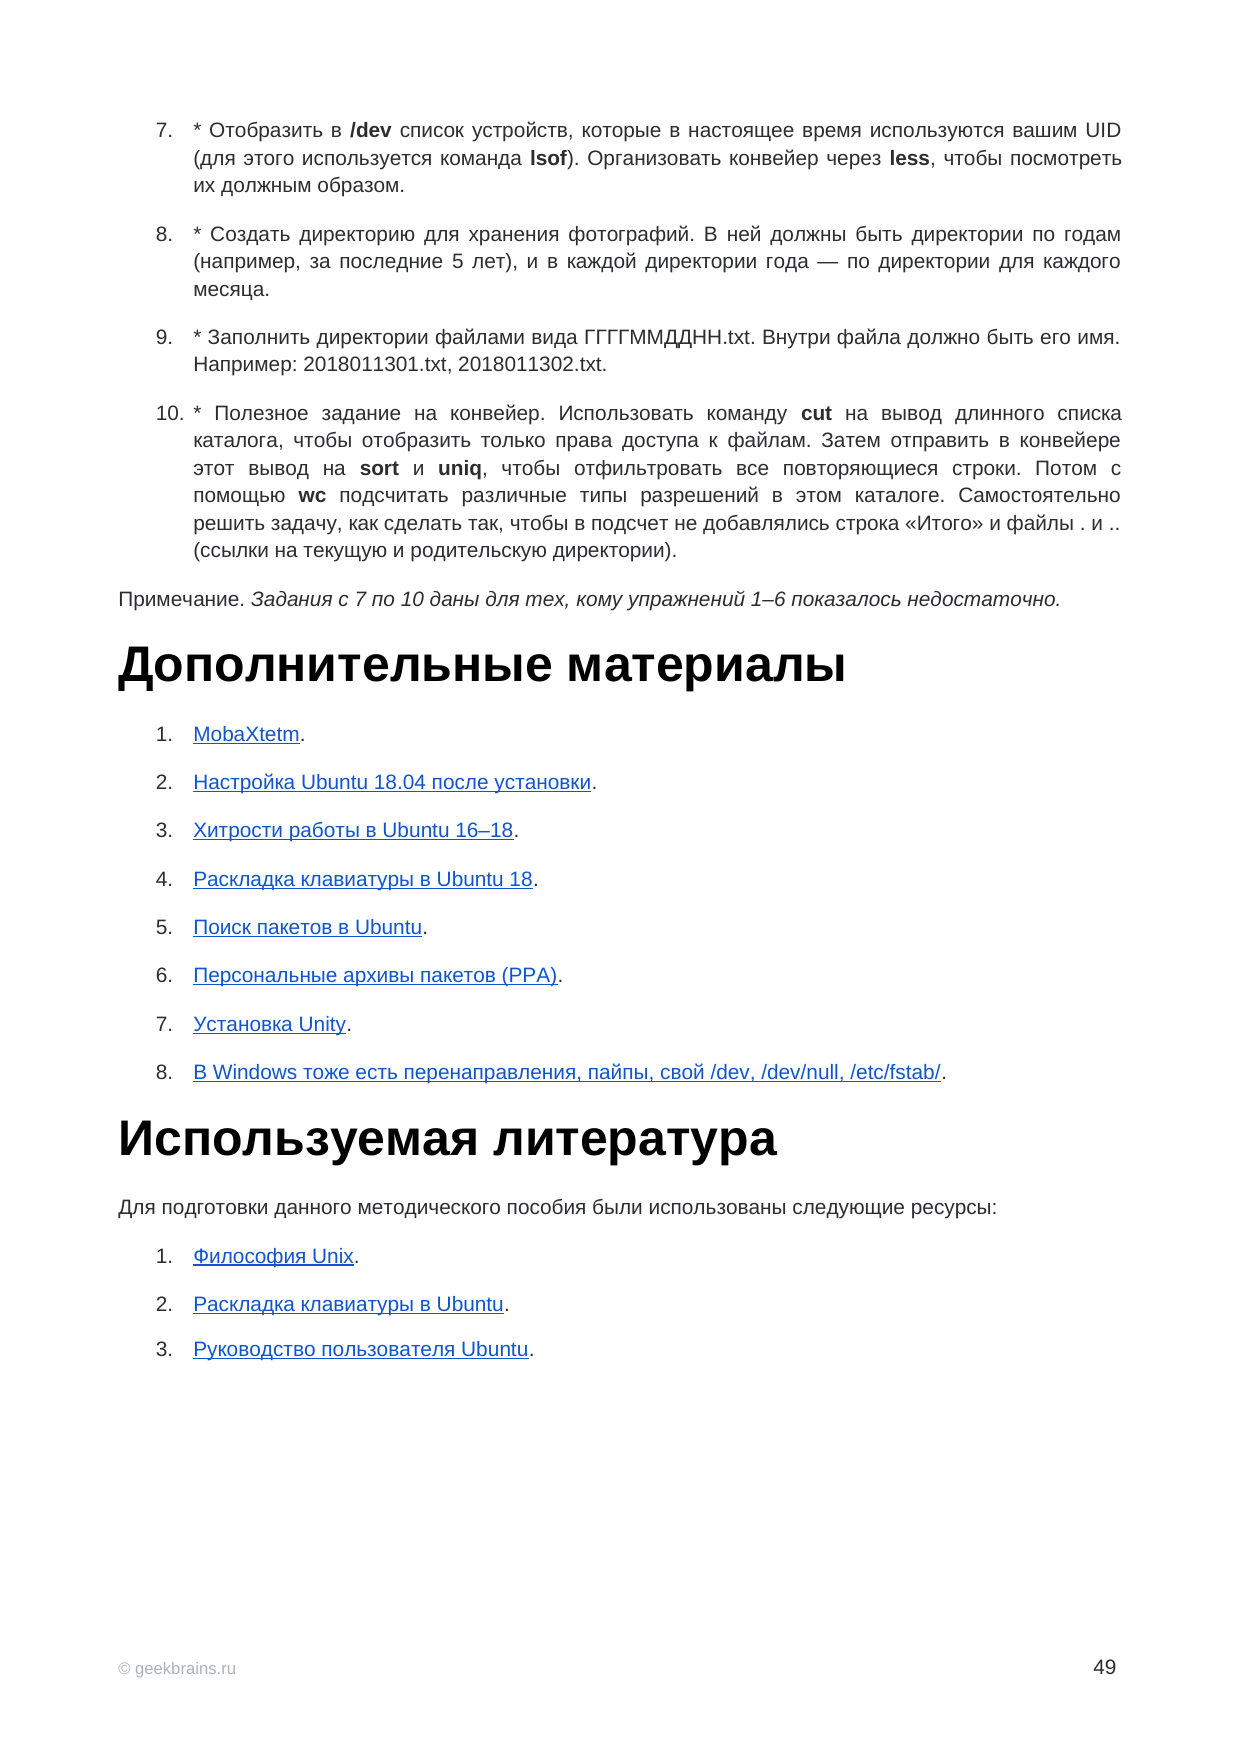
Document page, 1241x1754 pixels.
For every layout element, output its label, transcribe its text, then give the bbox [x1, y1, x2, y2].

subtitle Используемая литература [118, 1108, 1122, 1166]
list * Заполнить директории файлами вида ГГГГММДДНН.txt. Внутри файла должно быть его имя. Например: 2018011301.txt, 2018011302.txt. [156, 325, 1122, 376]
subtitle Дополнительные материалы [118, 635, 1122, 692]
list Настройка Ubuntu 18.04 после установки. [156, 770, 1122, 794]
list MobaXtetm. [156, 722, 1122, 746]
list * Cоздать директорию для хранения фотографий. В ней должны быть директории по годам (например, за последние 5 лет), и в каждой директории года — по директории для каждого месяца. [156, 221, 1122, 300]
list Философия Unix. [156, 1243, 1122, 1267]
list * Отобразить в /dev список устройств, которые в настоящее время используются вашим UID (для этого используется команда lsof). Организовать конвейер через less, чтобы посмотреть их должным образом. [156, 118, 1122, 197]
list Раскладка клавиатуры в Ubuntu. [156, 1292, 1122, 1316]
list * Полезное задание на конвейер. Использовать команду cut на вывод длинного списка каталога, чтобы отобразить только права доступа к файлам. Затем отправить в конвейере этот вывод на sort и uniq, чтобы отфильтровать все повторяющиеся строки. Потом с помощью wc подсчитать различные типы разрешений в этом каталоге. Самостоятельно решить задачу, как сделать так, чтобы в подсчет не добавлялись строка «Итого» и файлы . и .. (ссылки на текущую и родительскую директории). [156, 401, 1122, 562]
list Хитрости работы в Ubuntu 16–18. [156, 818, 1122, 842]
list Персональные архивы пакетов (PPA). [156, 963, 1122, 987]
list Руководство пользователя Ubuntu. [156, 1337, 1122, 1361]
list Поиск пакетов в Ubuntu. [156, 915, 1122, 939]
list Установка Unity. [156, 1012, 1122, 1036]
text Для подготовки данного методического пособия были использованы следующие ресурсы: [118, 1195, 1122, 1219]
list Раскладка клавиатуры в Ubuntu 18. [156, 867, 1122, 891]
list В Windows тоже есть перенаправления, пайпы, свой /dev, /dev/null, /etc/fstab/. [156, 1060, 1122, 1084]
text Примечание. Задания с 7 по 10 даны для тех, кому упражнений 1–6 показалось недостаточно. [118, 586, 1122, 610]
